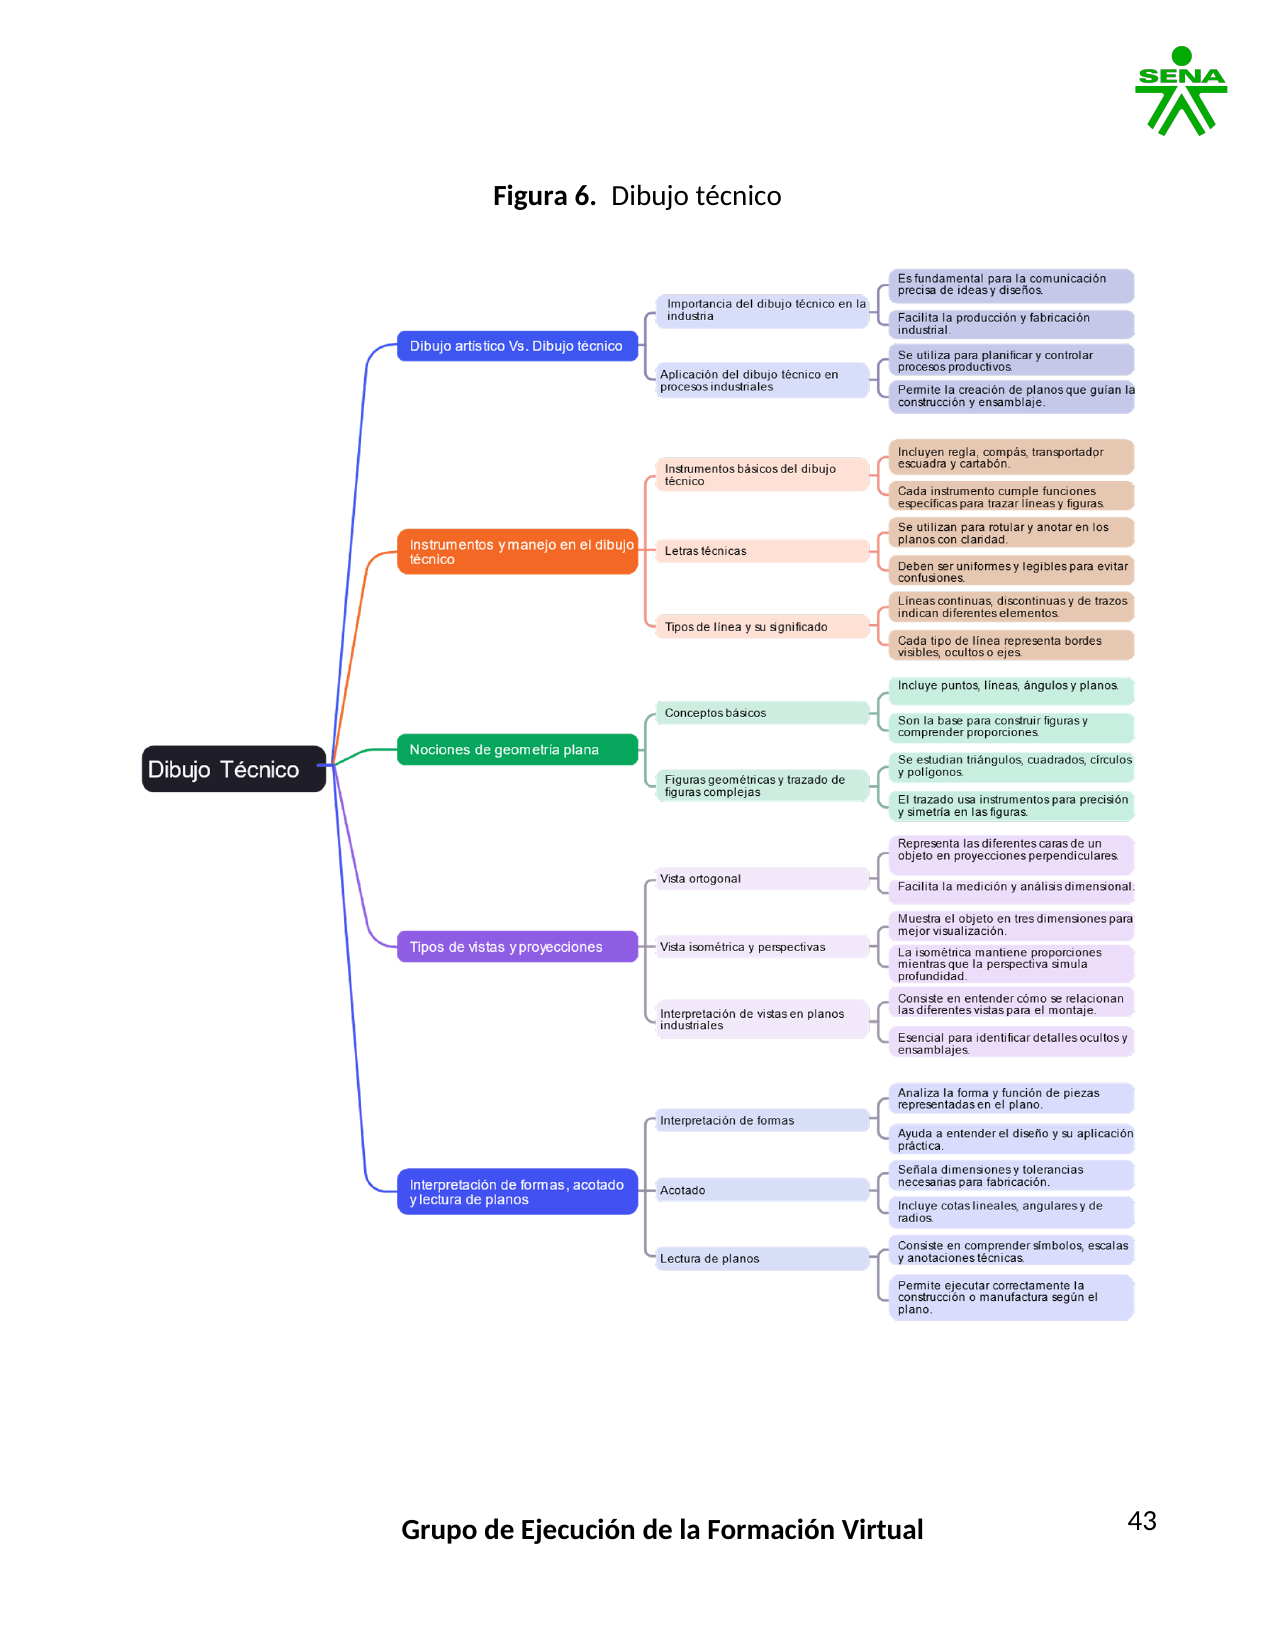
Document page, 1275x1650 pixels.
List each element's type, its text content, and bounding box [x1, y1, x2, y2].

picture [118, 247, 1153, 1339]
text Dibujo técnico [118, 177, 1157, 213]
picture [1135, 46, 1228, 136]
